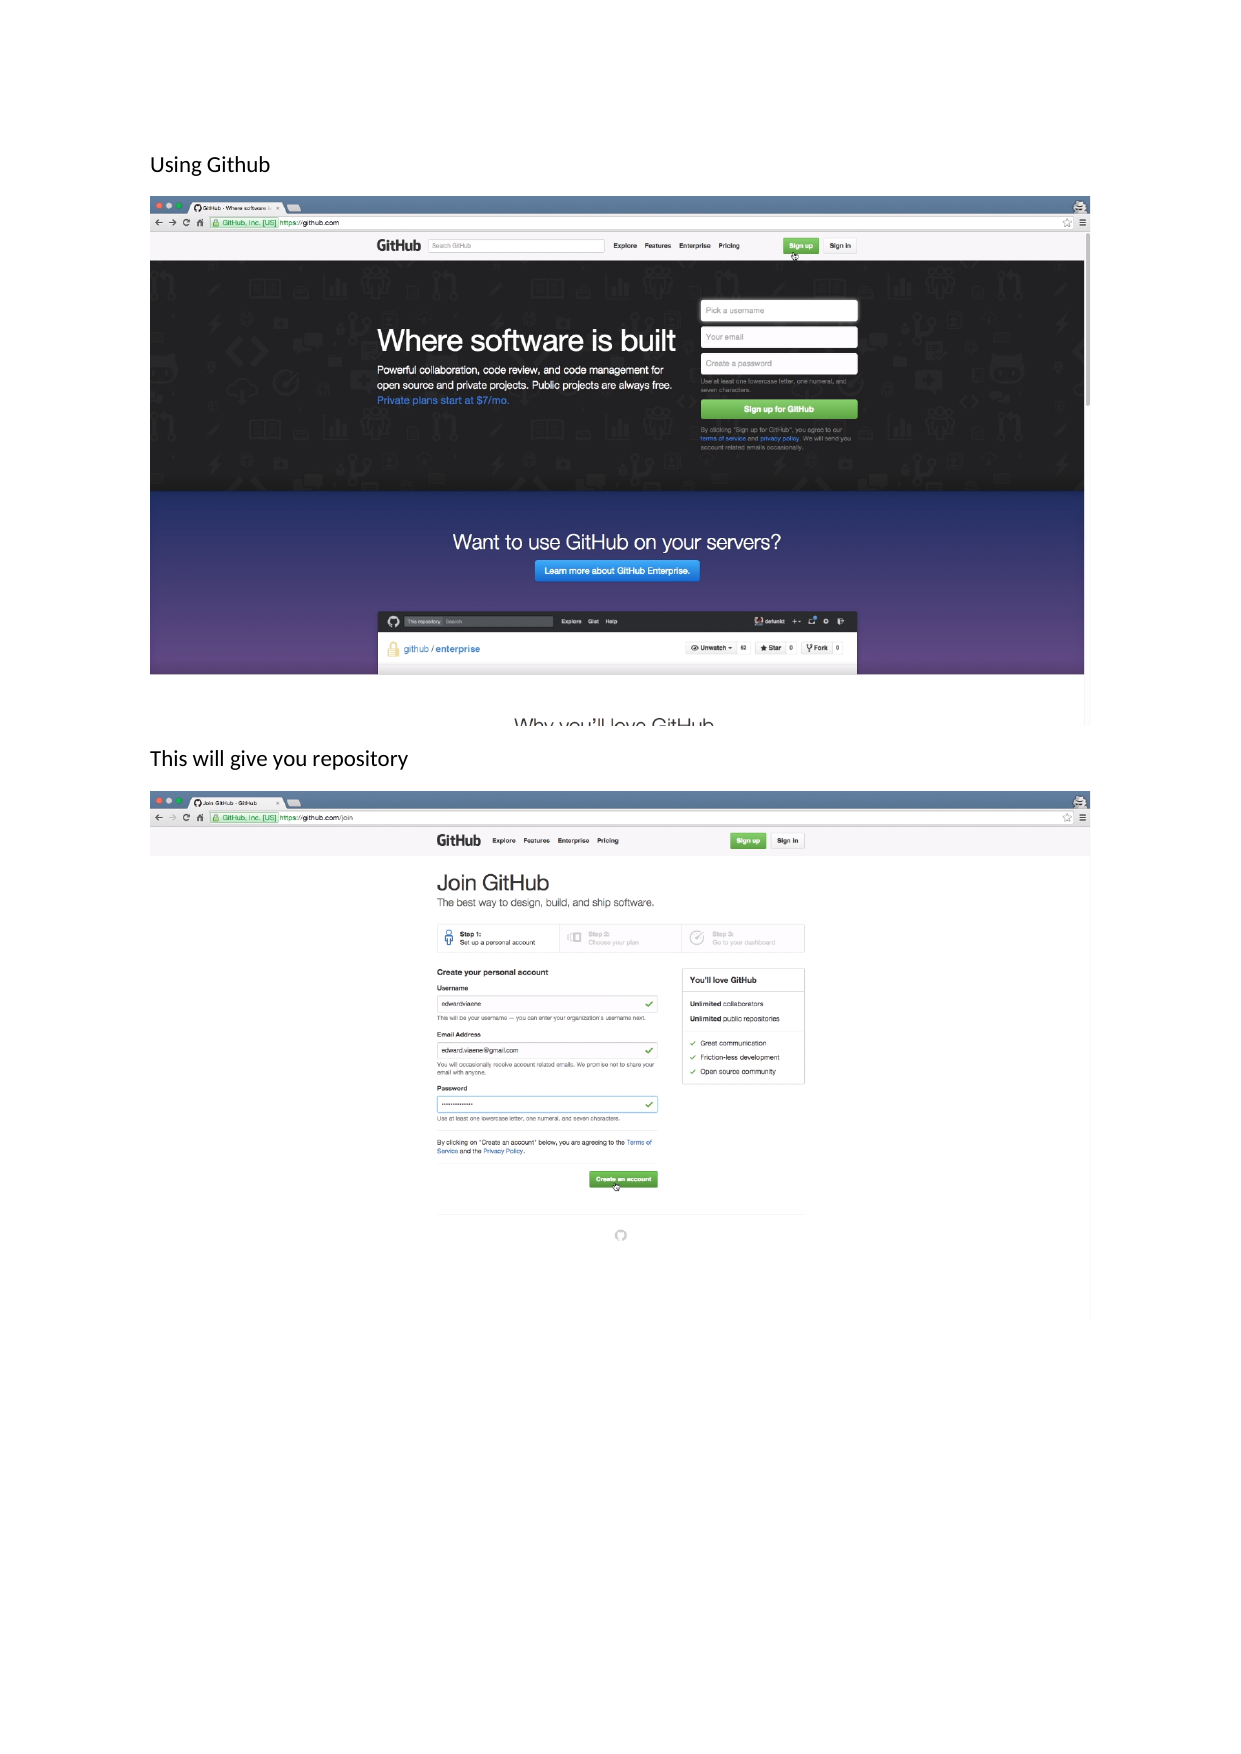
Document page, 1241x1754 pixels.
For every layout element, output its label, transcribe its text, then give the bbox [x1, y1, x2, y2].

text This will give you repository [150, 744, 1090, 772]
picture [150, 196, 1091, 726]
picture [150, 791, 1091, 1320]
text Using Github [150, 150, 1090, 178]
